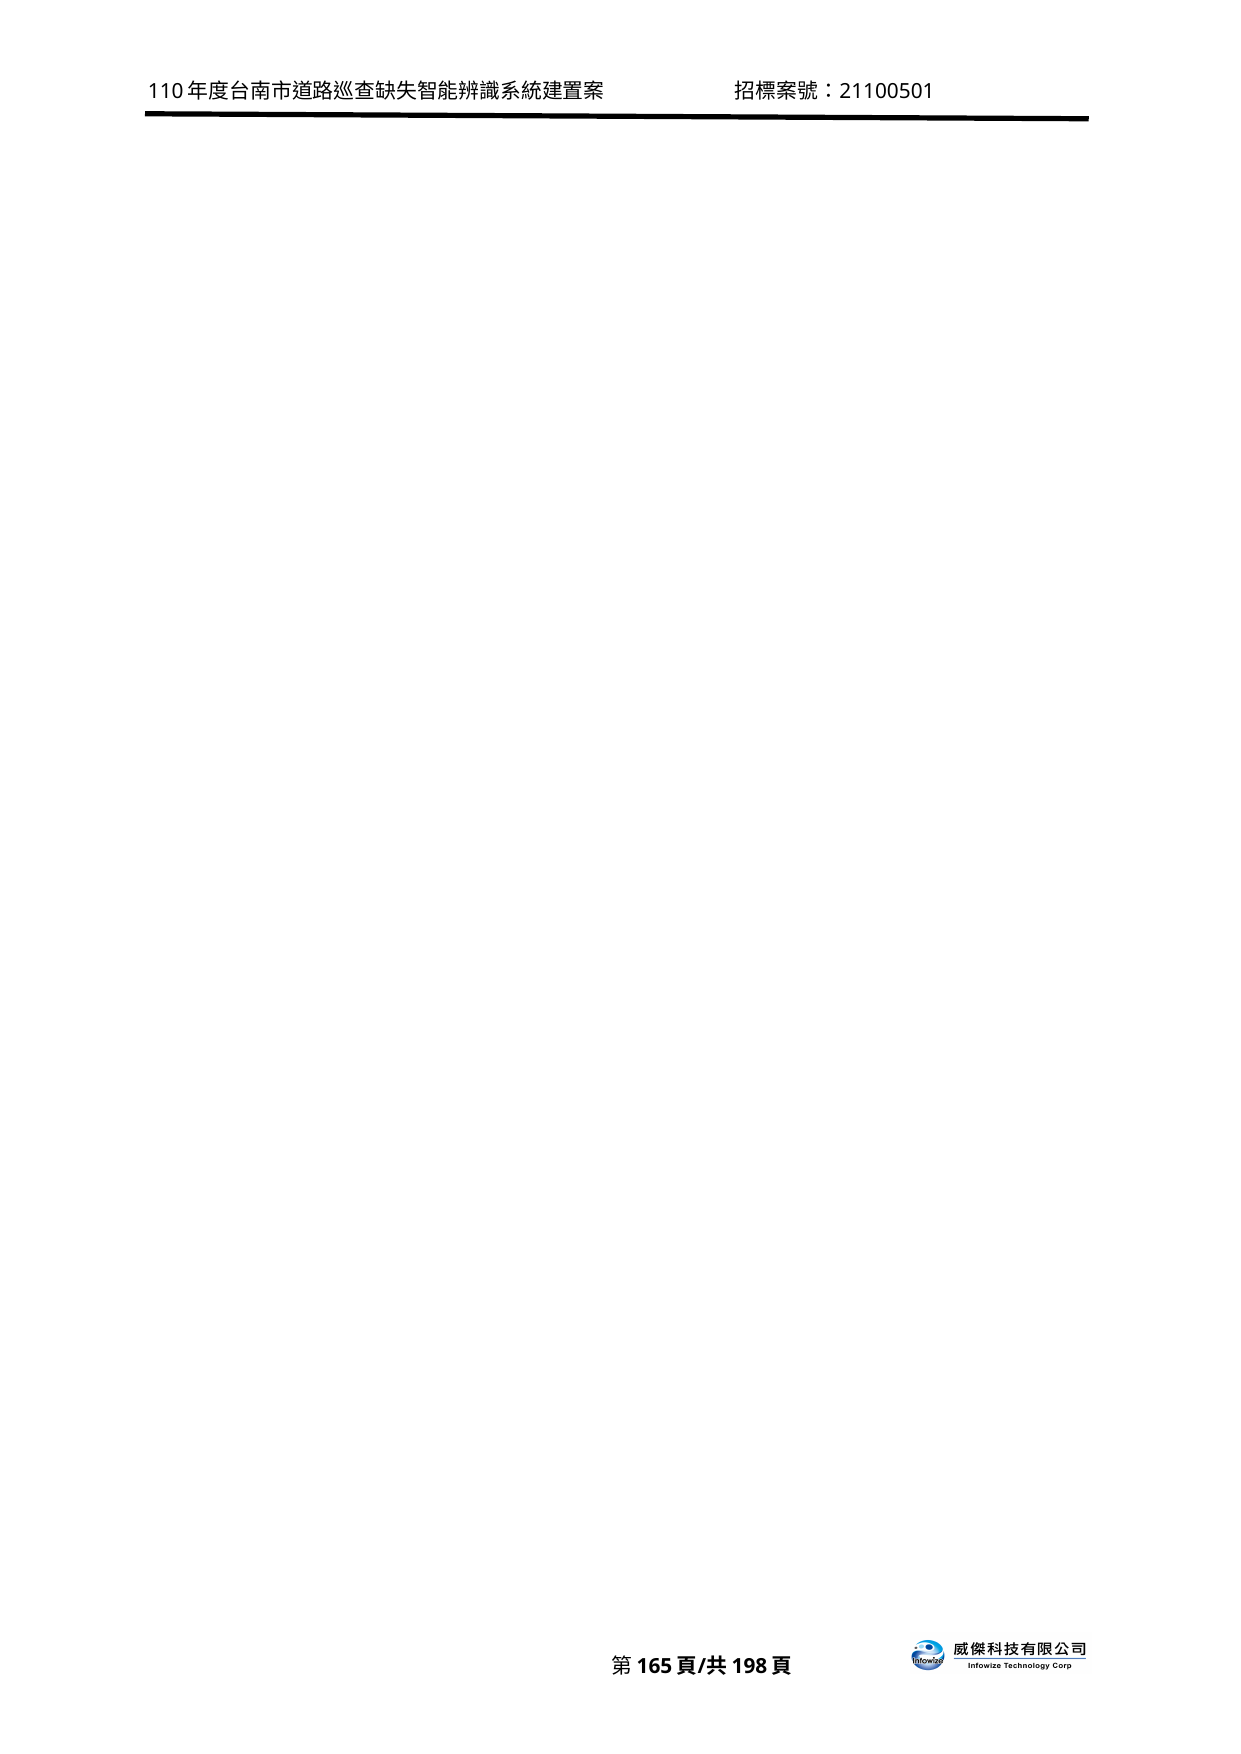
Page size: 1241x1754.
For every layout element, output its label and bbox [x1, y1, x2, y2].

picture [910, 1632, 1093, 1674]
